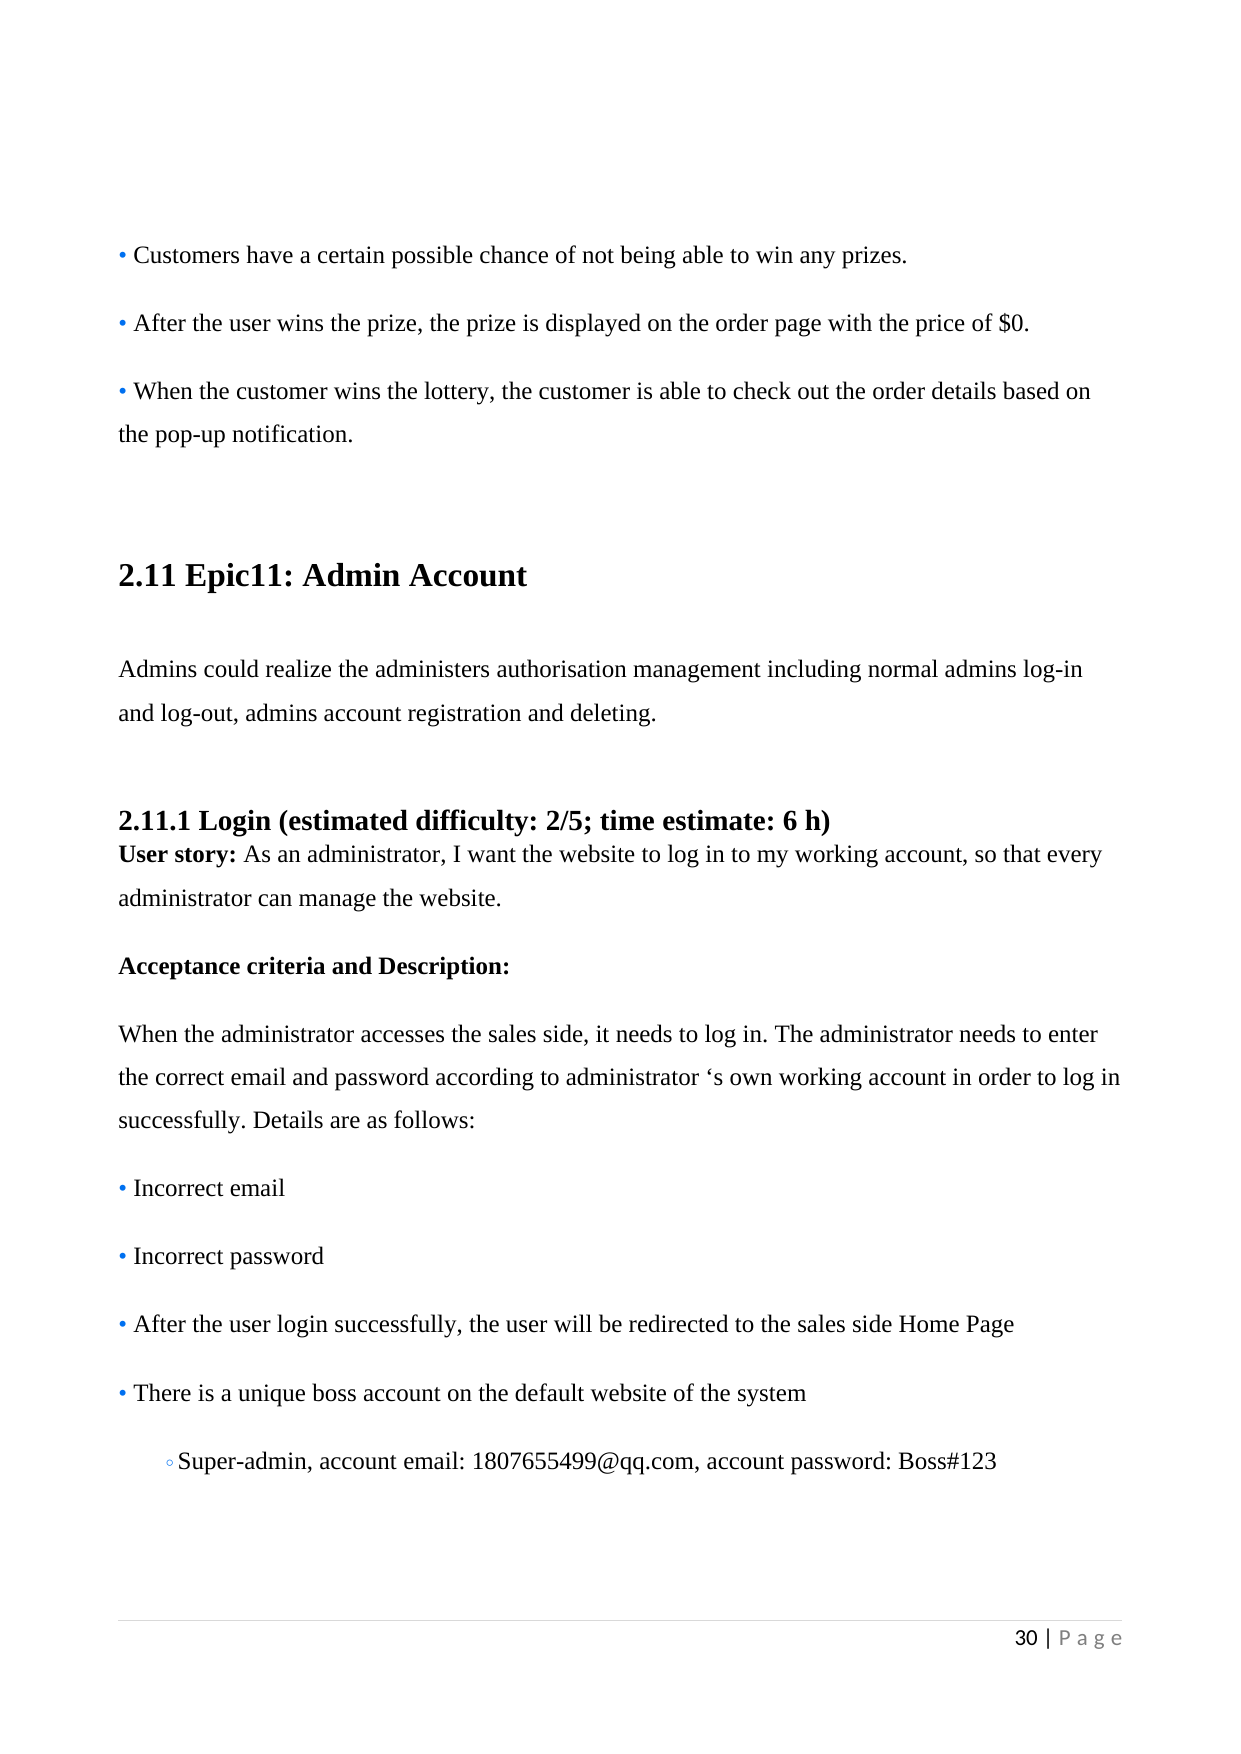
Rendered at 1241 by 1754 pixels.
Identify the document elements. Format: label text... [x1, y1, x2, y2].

text User story: As an administrator, I want the website to log in to my working account, so that every administrator can manage the website. [118, 839, 1122, 911]
list After the user wins the prize, the prize is displayed on the order page with the price of $0. [118, 308, 1122, 337]
subtitle 2.11.1 Login (estimated difficulty: 2/5; time estimate: 6 h) [118, 803, 1122, 837]
text When the administrator accesses the sales side, it needs to log in. The administrator needs to enter the correct email and password according to administrator ‘s own working account in order to log in successfully. Details are as follows: [118, 1019, 1122, 1134]
text Acceptance criteria and Description: [118, 951, 1122, 979]
list Incorrect password [118, 1241, 1122, 1270]
list Incorrect email [118, 1173, 1122, 1202]
list There is a unique boss account on the default website of the system [118, 1378, 1122, 1406]
text Admins could realize the administers authorisation management including normal admins log-in and log-out, admins account registration and deleting. [118, 654, 1122, 726]
list When the customer wins the lottery, the customer is able to check out the order details based on the pop-up notification. [118, 376, 1122, 448]
subtitle 2.11 Epic11: Admin Account [118, 556, 1122, 594]
list Customers have a certain possible chance of not being able to win any prizes. [118, 240, 1122, 269]
list After the user login successfully, the user will be redirected to the sales side Home Page [118, 1309, 1122, 1338]
list Super-admin, account email: 1807655499@qq.com, account password: Boss#123 [165, 1446, 1122, 1474]
